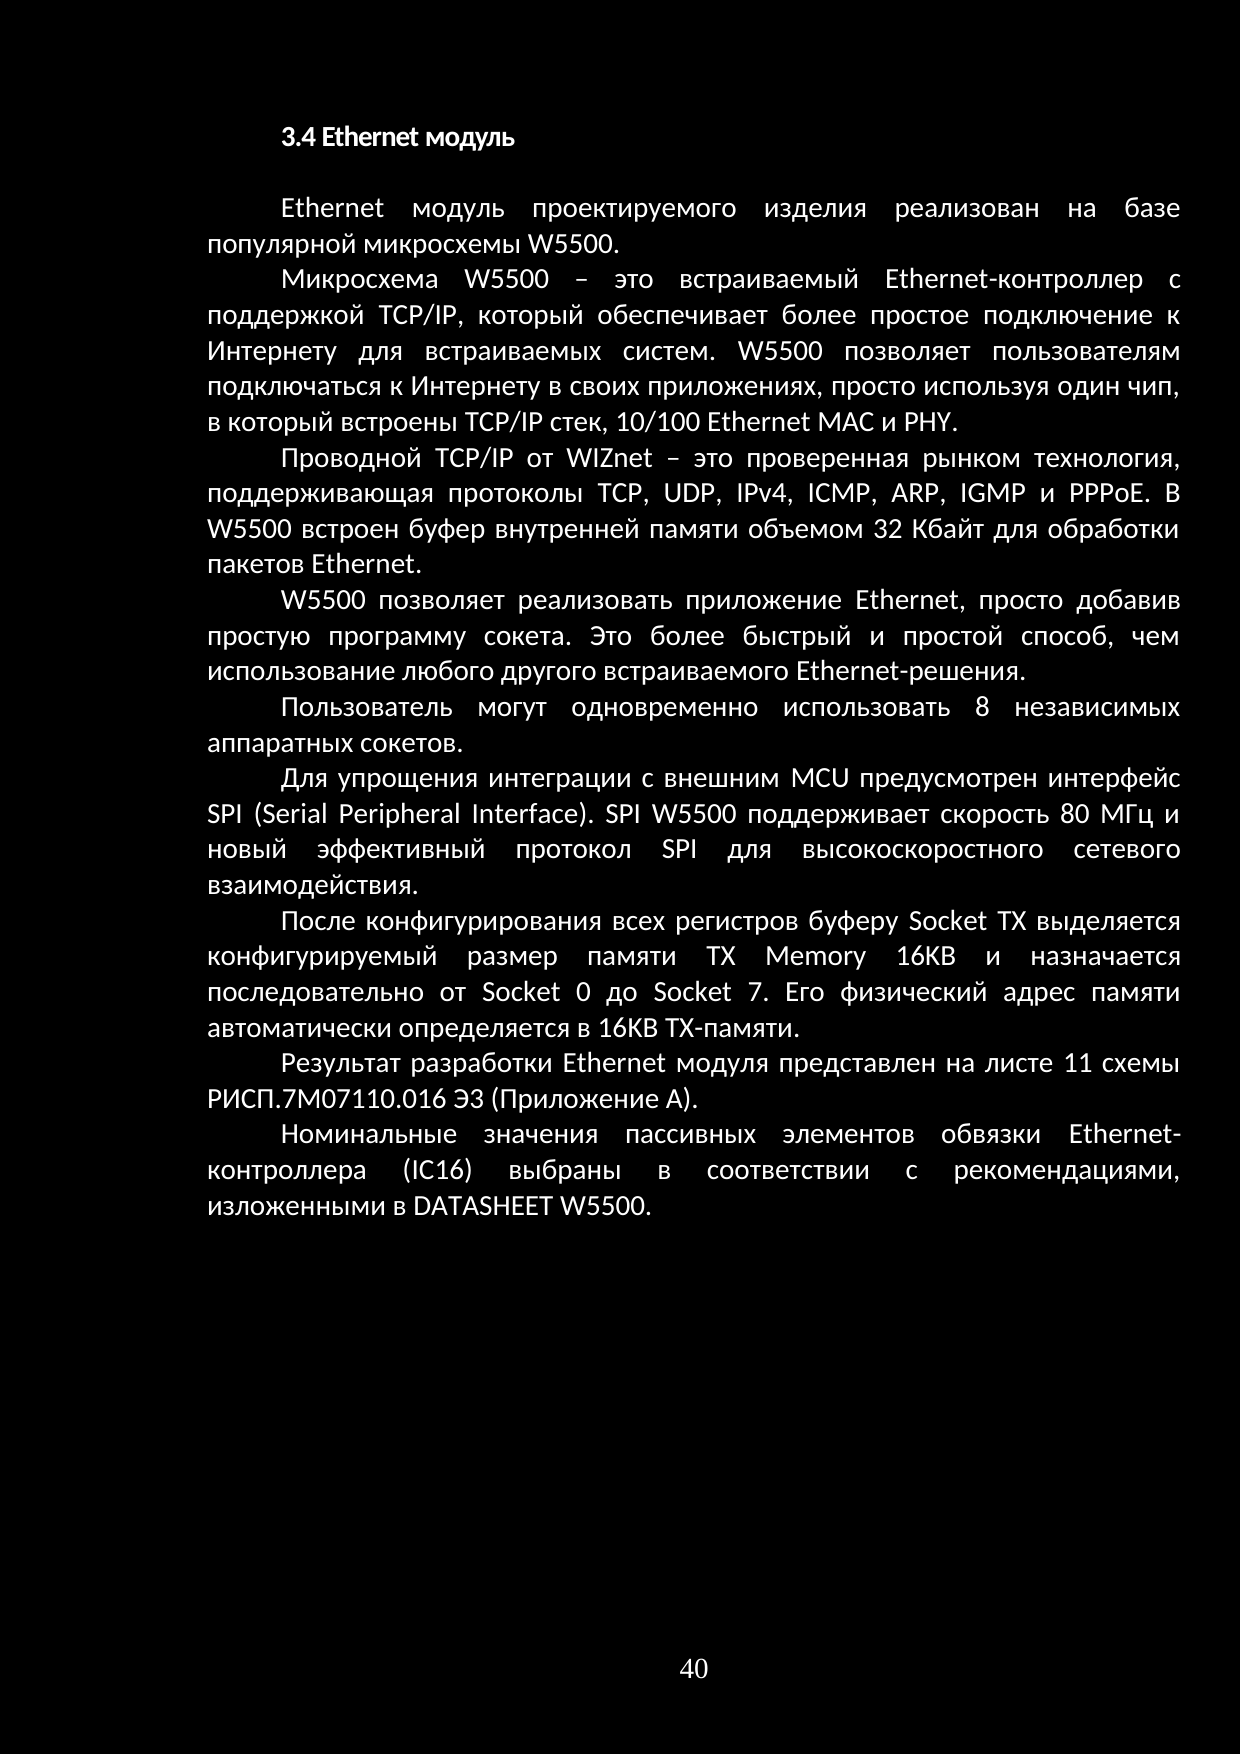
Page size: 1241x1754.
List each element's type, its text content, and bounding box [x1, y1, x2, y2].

text Ethernet модуль [207, 118, 1181, 154]
text Результат разработки Ethernet модуля представлен на листе 11 схемы РИСП.7М07110.016 Э3 (Приложение А). [207, 1044, 1181, 1116]
text W5500 позволяет реализовать приложение Ethernet, просто добавив простую программу сокета. Это более быстрый и простой способ, чем использование любого другого встраиваемого Ethernet-решения. [207, 581, 1181, 688]
text Номинальные значения пассивных элементов обвязки Ethernet-контроллера (IC16) выбраны в соответствии с рекомендациями, изложенными в DATASHEET W5500. [207, 1116, 1181, 1222]
text Пользователь могут одновременно использовать 8 независимых аппаратных сокетов. [207, 688, 1181, 759]
text Микросхема W5500 – это встраиваемый Ethernet-контроллер с поддержкой TCP/IP, который обеспечивает более простое подключение к Интернету для встраиваемых систем. W5500 позволяет пользователям подключаться к Интернету в своих приложениях, просто используя один чип, в который встроены TCP/IP стек, 10/100 Ethernet MAC и PHY. [207, 261, 1181, 439]
text После конфигурирования всех регистров буферу Socket TX выделяется конфигурируемый размер памяти TX Memory 16KB и назначается последовательно от Socket 0 до Socket 7. Его физический адрес памяти автоматически определяется в 16KB TX-памяти. [207, 902, 1181, 1044]
text Ethernet модуль проектируемого изделия реализован на базе популярной микросхемы W5500. [207, 189, 1181, 261]
text Для упрощения интеграции с внешним MCU предусмотрен интерфейс SPI (Serial Peripheral Interface). SPI W5500 поддерживает скорость 80 МГц и новый эффективный протокол SPI для высокоскоростного сетевого взаимодействия. [207, 759, 1181, 902]
text Проводной TCP/IP от WIZnet – это проверенная рынком технология, поддерживающая протоколы TCP, UDP, IPv4, ICMP, ARP, IGMP и PPPoE. В W5500 встроен буфер внутренней памяти объемом 32 Кбайт для обработки пакетов Ethernet. [207, 439, 1181, 581]
